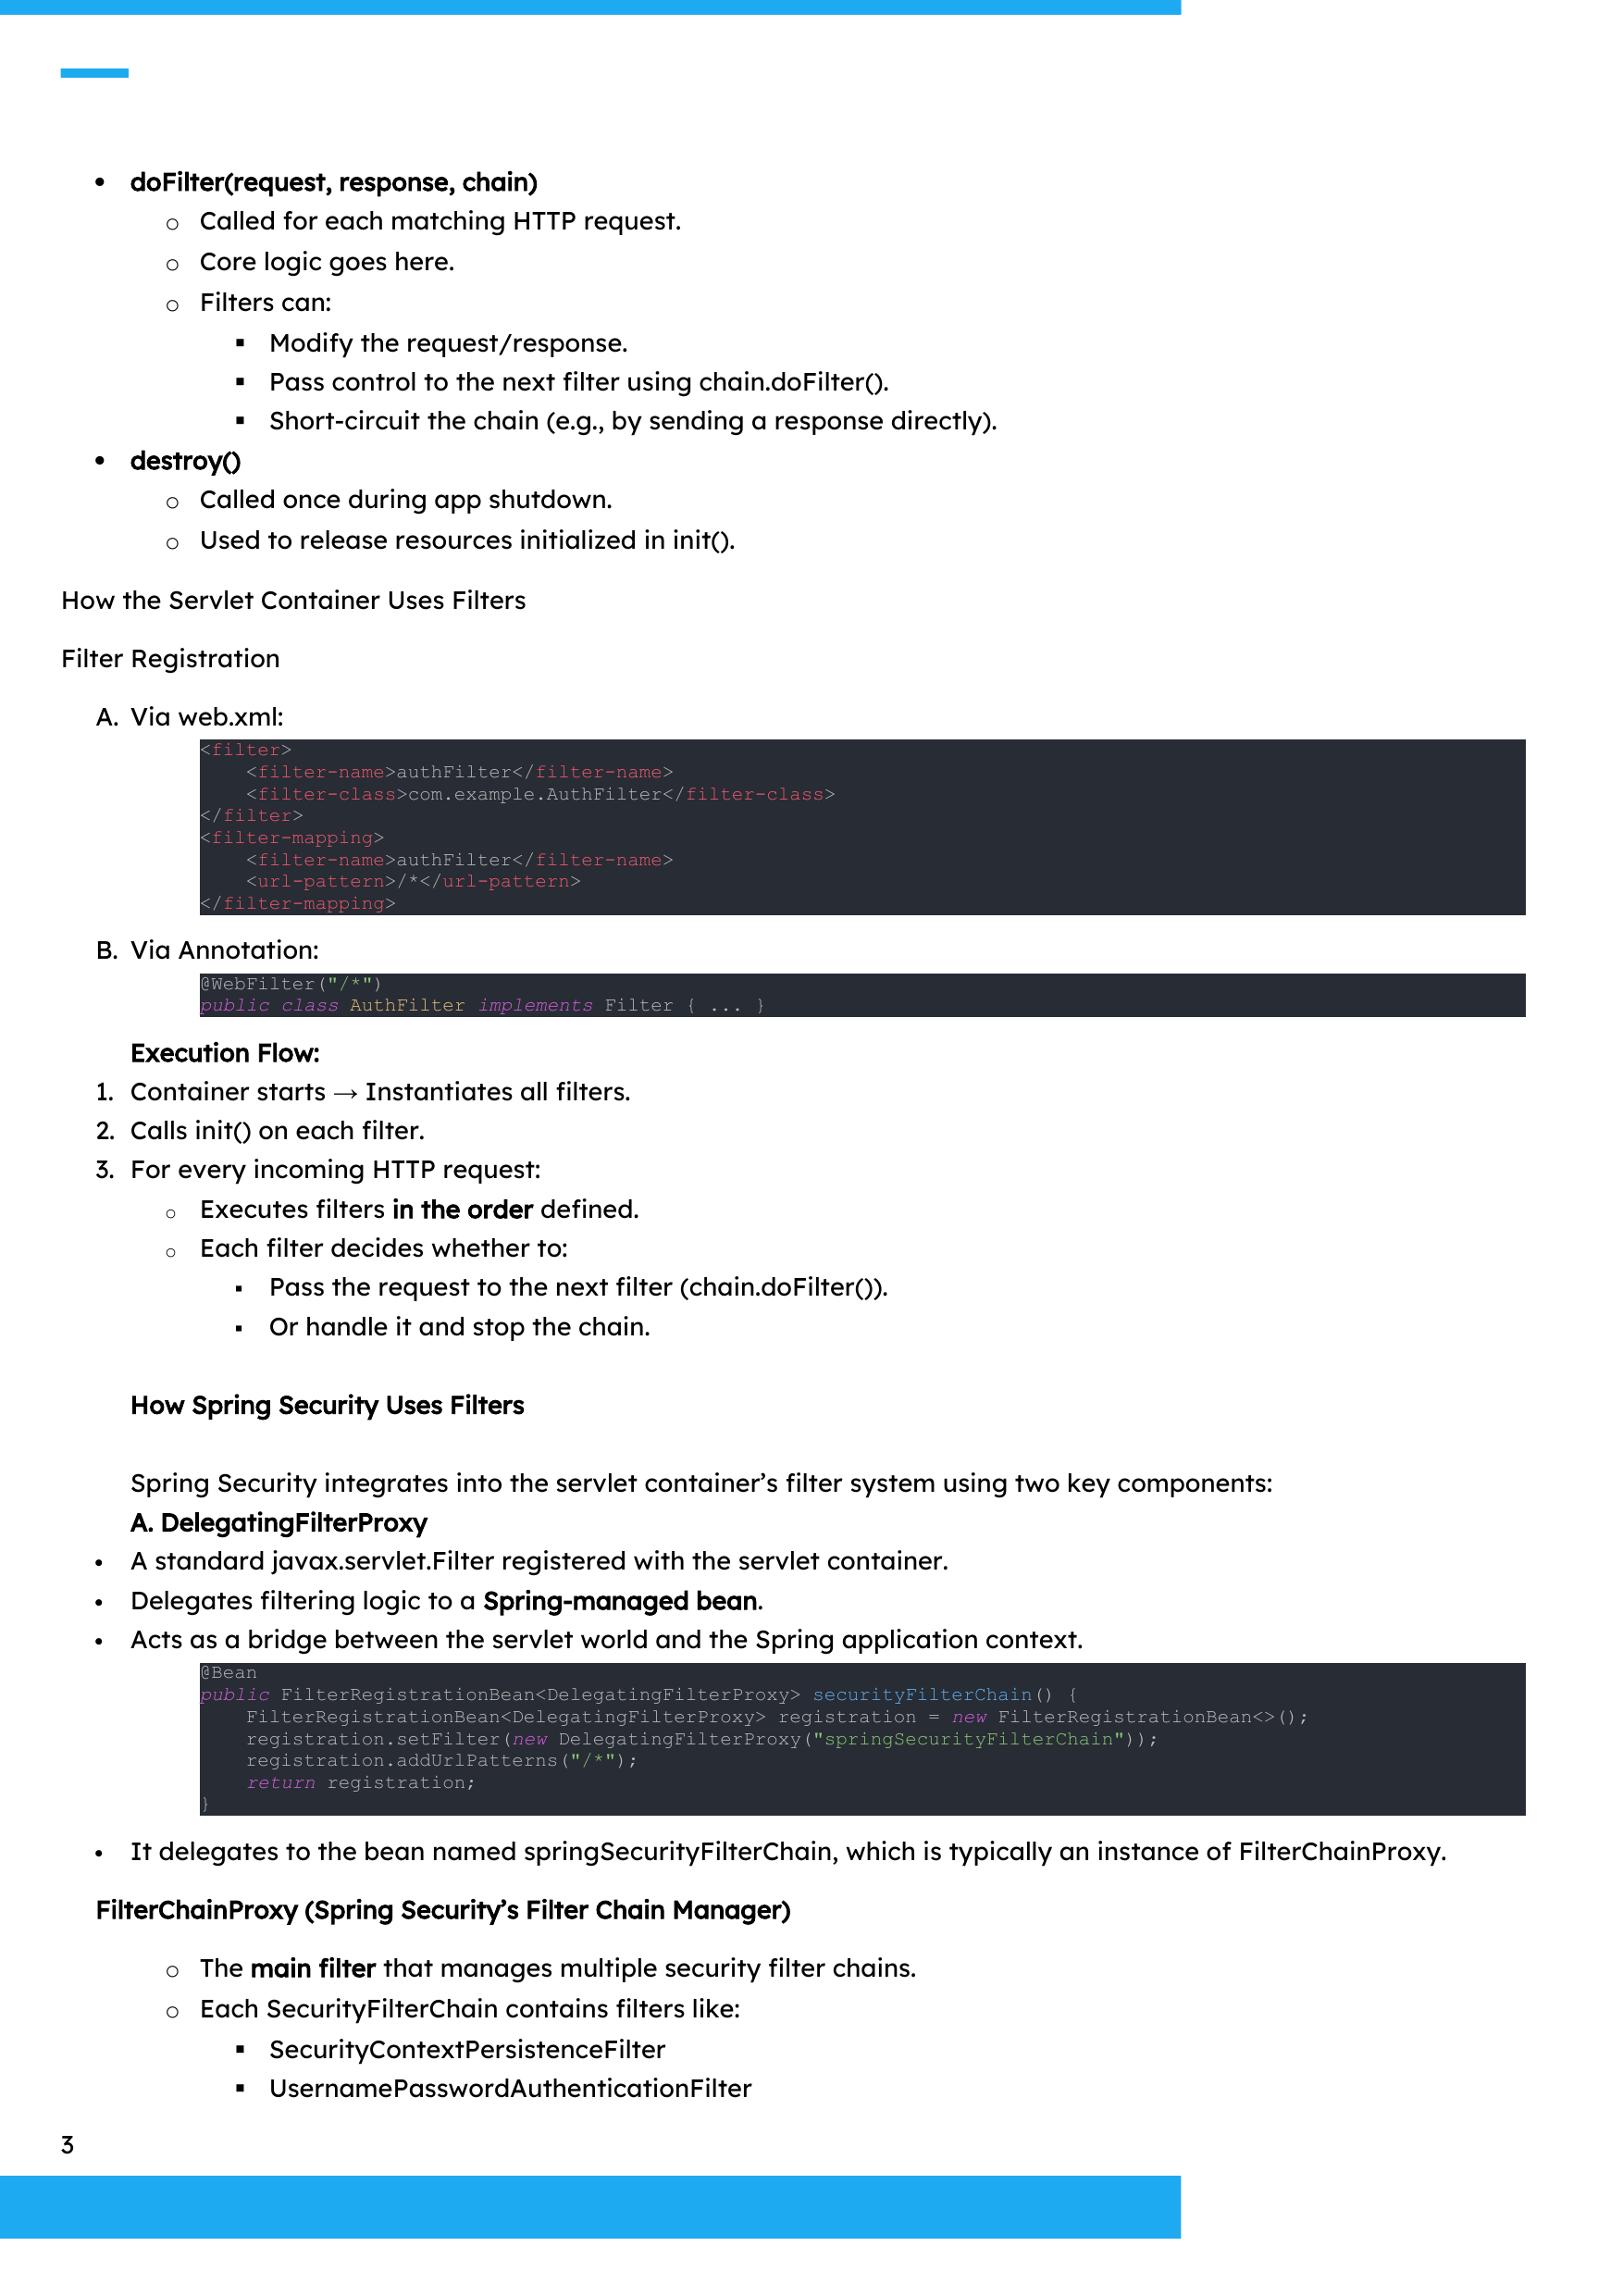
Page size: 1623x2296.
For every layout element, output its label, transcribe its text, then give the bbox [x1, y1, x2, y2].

list SecurityContextPersistenceFilter [234, 2033, 1526, 2065]
list Container starts → Instantiates all filters. [95, 1075, 1526, 1107]
list For every incoming HTTP request: [95, 1154, 1526, 1185]
list Or handle it and stop the chain. [234, 1310, 1526, 1342]
list Modify the request/response. [234, 327, 1526, 358]
picture [0, 2176, 1182, 2239]
list Pass control to the next filter using chain.doFilter(). [234, 366, 1526, 397]
list Called once during app shutdown. [165, 483, 1526, 515]
list How Spring Security Uses Filters [130, 1389, 1526, 1420]
list UsernamePasswordAuthenticationFilter [234, 2072, 1526, 2104]
list Pass the request to the next filter (chain.doFilter()). [234, 1272, 1526, 1302]
list Called for each matching HTTP request. [165, 205, 1526, 237]
list A. DelegatingFilterProxy [130, 1506, 1526, 1537]
list The main filter that manages multiple security filter chains. [165, 1952, 1526, 1984]
list A standard javax.servlet.Filter registered with the servlet container. [95, 1545, 1526, 1576]
text @WebFilter("/*") public class AuthFilter implements Filter { ... } [200, 974, 1526, 1017]
list Short-circuit the chain (e.g., by sending a response directly). [234, 405, 1526, 436]
list Each SecurityFilterChain contains filters like: [165, 1992, 1526, 2025]
list Execution Flow: [130, 1036, 1526, 1068]
text <filter> <filter-name>authFilter</filter-name> <filter-class>com.example.AuthFilter</filter-class> </filter> <filter-mapping> <filter-name>authFilter</filter-name> <url-pattern>/*</url-pattern> </filter-mapping> [200, 739, 1526, 915]
list It delegates to the bean named springSecurityFilterChain, which is typically an instance of FilterChainProxy. [95, 1835, 1526, 1867]
list Via Annotation: [95, 934, 1526, 965]
list Delegates filtering logic to a Spring-managed bean. [95, 1584, 1526, 1616]
list Filters can: [165, 286, 1526, 318]
text FilterChainProxy (Spring Security’s Filter Chain Manager) [95, 1893, 1526, 1925]
text How the Servlet Container Uses Filters [61, 584, 1526, 615]
text @Bean public FilterRegistrationBean<DelegatingFilterProxy> securityFilterChain() { FilterRegistrationBean<DelegatingFilterProxy> registration = new FilterRegistrationBean<>(); registration.setFilter(new DelegatingFilterProxy("springSecurityFilterChain")); registration.addUrlPatterns("/*"); return registration; } [200, 1663, 1526, 1816]
text Filter Registration [61, 642, 1526, 674]
picture [60, 68, 129, 78]
list Used to release resources initialized in init(). [165, 524, 1526, 556]
list Each filter decides whether to: [165, 1232, 1526, 1263]
list destroy() [95, 444, 1526, 476]
list Via web.xml: [95, 701, 1526, 732]
list Calls init() on each filter. [95, 1114, 1526, 1146]
list Spring Security integrates into the servlet container’s filter system using two key components: [130, 1467, 1526, 1498]
list Core logic goes here. [165, 245, 1526, 278]
list Acts as a bridge between the servlet world and the Spring application context. [95, 1623, 1526, 1655]
list doFilter(request, response, chain) [95, 166, 1526, 197]
picture [0, 0, 1182, 15]
list Executes filters in the order defined. [165, 1193, 1526, 1224]
